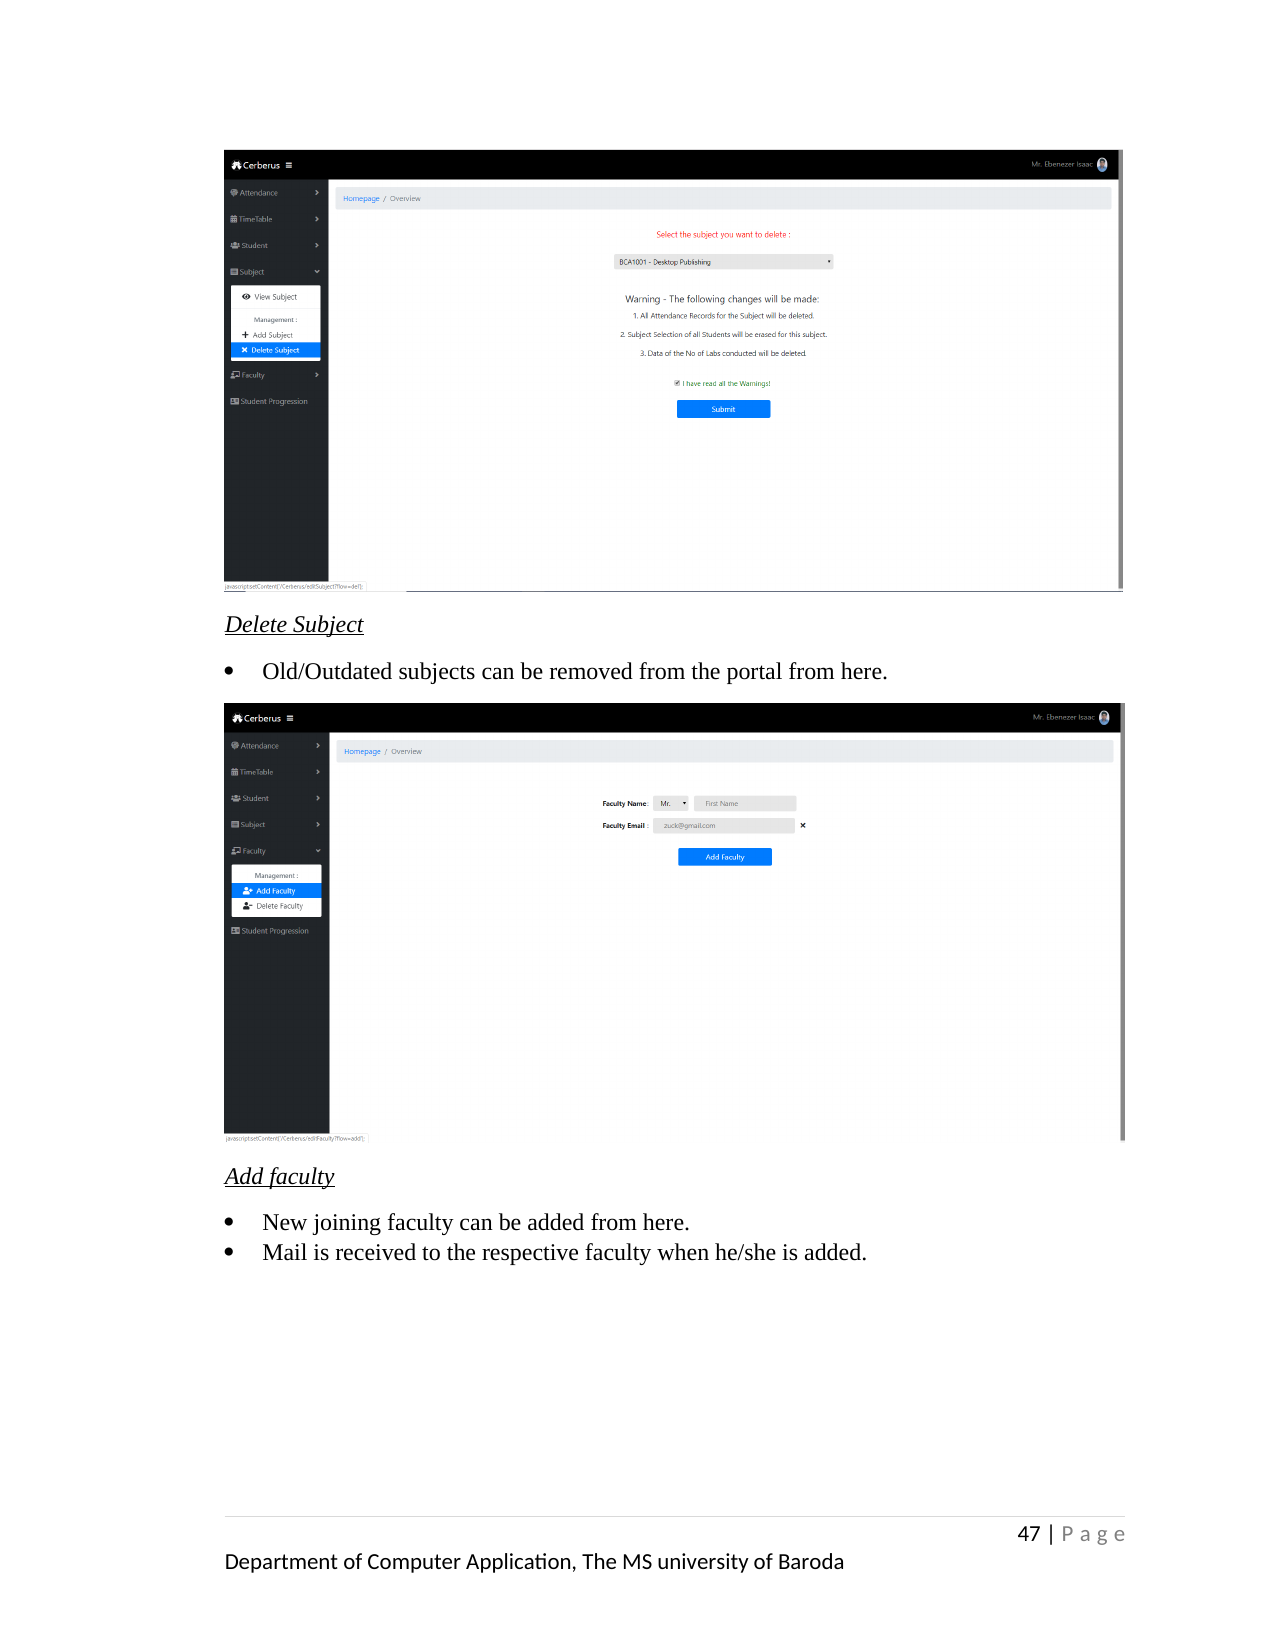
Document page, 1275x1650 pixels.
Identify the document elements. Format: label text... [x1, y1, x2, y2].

picture [224, 149, 1123, 592]
picture [224, 703, 1125, 1143]
list Mail is received to the respective faculty when he/she is added. [224, 1238, 1125, 1266]
list Old/Outdated subjects can be removed from the portal from here. [224, 657, 1125, 684]
list New joining faculty can be added from here. [224, 1208, 1125, 1236]
text Add faculty [224, 1162, 1125, 1189]
text Delete Subject [224, 610, 1125, 638]
